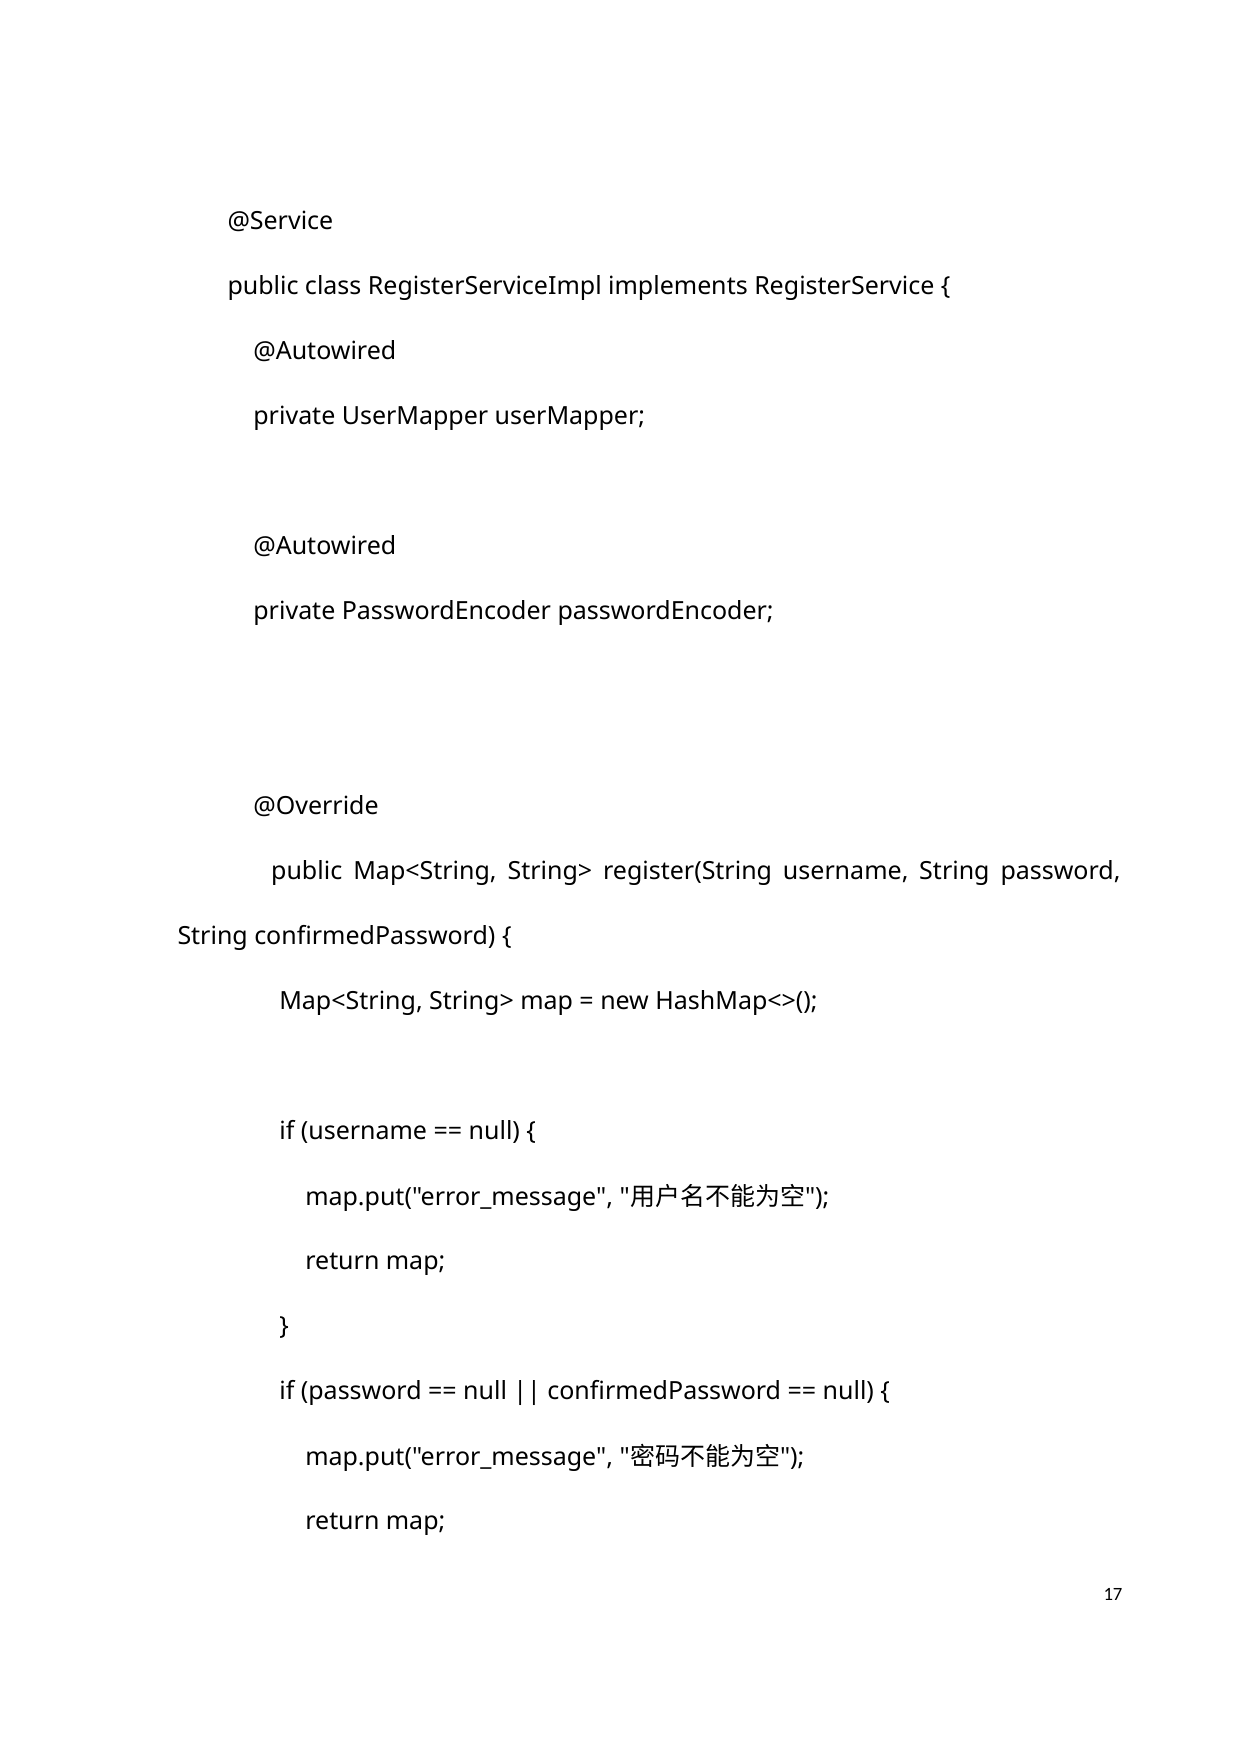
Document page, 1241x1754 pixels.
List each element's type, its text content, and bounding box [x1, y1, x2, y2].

text @Autowired [177, 317, 1122, 382]
text if (password == null || confirmedPassword == null) { [177, 1357, 1122, 1422]
text map.put("error_message", "密码不能为空"); [177, 1422, 1122, 1487]
text private UserMapper userMapper; [177, 382, 1122, 447]
text public Map<String, String> register(String username, String password, String confirmedPassword) { [177, 837, 1122, 967]
text return map; [177, 1487, 1122, 1552]
text @Service [177, 187, 1122, 252]
text if (username == null) { [177, 1097, 1122, 1162]
text return map; [177, 1227, 1122, 1292]
text public class RegisterServiceImpl implements RegisterService { [177, 252, 1122, 317]
text Map<String, String> map = new HashMap<>(); [177, 967, 1122, 1032]
text map.put("error_message", "用户名不能为空"); [177, 1162, 1122, 1227]
text private PasswordEncoder passwordEncoder; [177, 577, 1122, 642]
text } [177, 1292, 1122, 1357]
text @Autowired [177, 512, 1122, 577]
text @Override [177, 772, 1122, 837]
